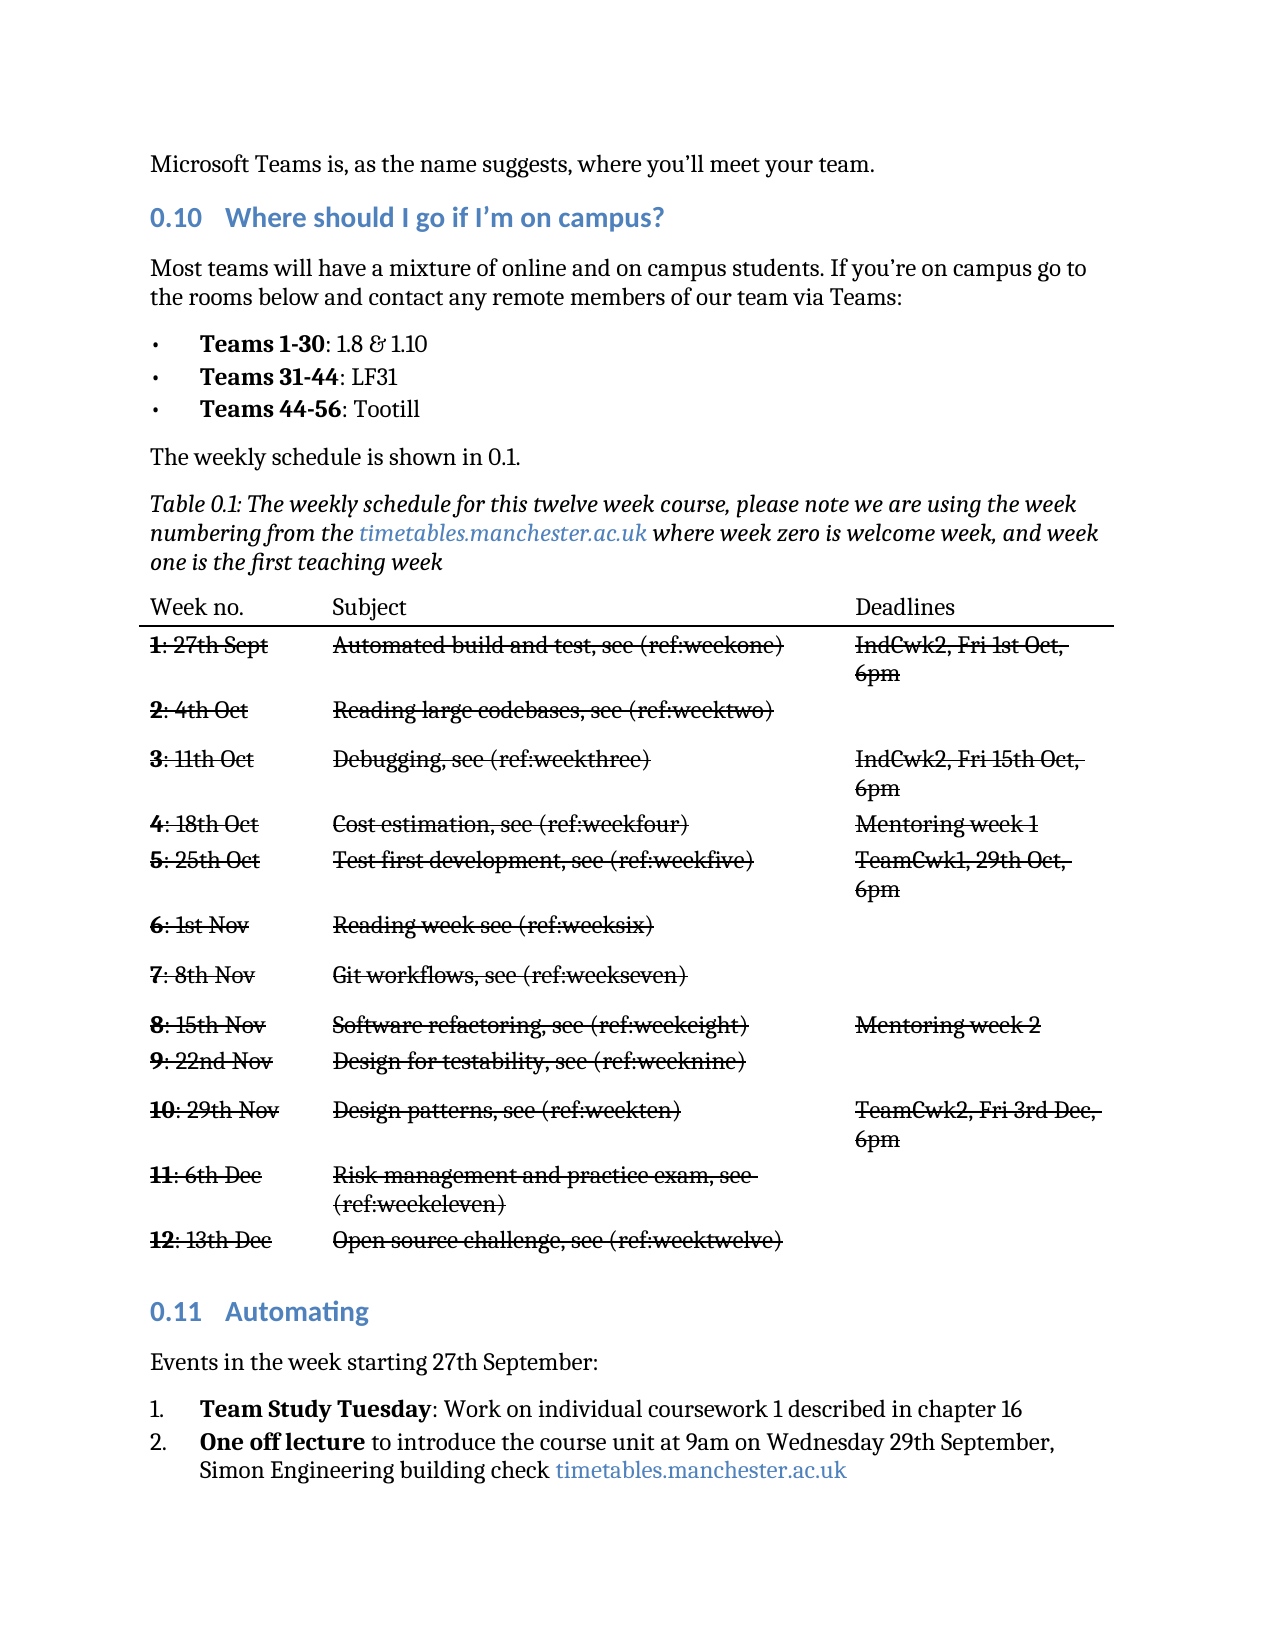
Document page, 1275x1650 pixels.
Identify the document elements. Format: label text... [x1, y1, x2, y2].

list Teams 1-30: 1.8 & 1.10 [150, 330, 1125, 359]
text Events in the week starting 27th September: [150, 1347, 1125, 1376]
text Most teams will have a mixture of online and on campus students. If you’re on campus go to the rooms below and contact any remote members of our team via Teams: [150, 254, 1125, 311]
text Microsoft Teams is, as the name suggests, where you’ll meet your team. [150, 150, 1125, 179]
list One off lecture to introduce the course unit at 9am on Wednesday 29th September, Simon Engineering building check timetables.manchester.ac.uk [150, 1427, 1125, 1485]
subtitle 0.10 Where should I go if I’m on campus? [150, 199, 1125, 235]
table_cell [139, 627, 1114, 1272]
list Team Study Tuesday: Work on individual coursework 1 described in chapter 16 [150, 1395, 1125, 1424]
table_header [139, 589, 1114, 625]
list Teams 31-44: LF31 [150, 363, 1125, 391]
text The weekly schedule is shown in 0.1. [150, 443, 1125, 471]
text Table 0.1: The weekly schedule for this twelve week course, please note we are using the week numbering from the timetables.manchester.ac.uk where week zero is welcome week, and week one is the first teaching week [150, 490, 1125, 576]
list Teams 44-56: Tootill [150, 395, 1125, 424]
subtitle 0.11 Automating [150, 1293, 1125, 1329]
